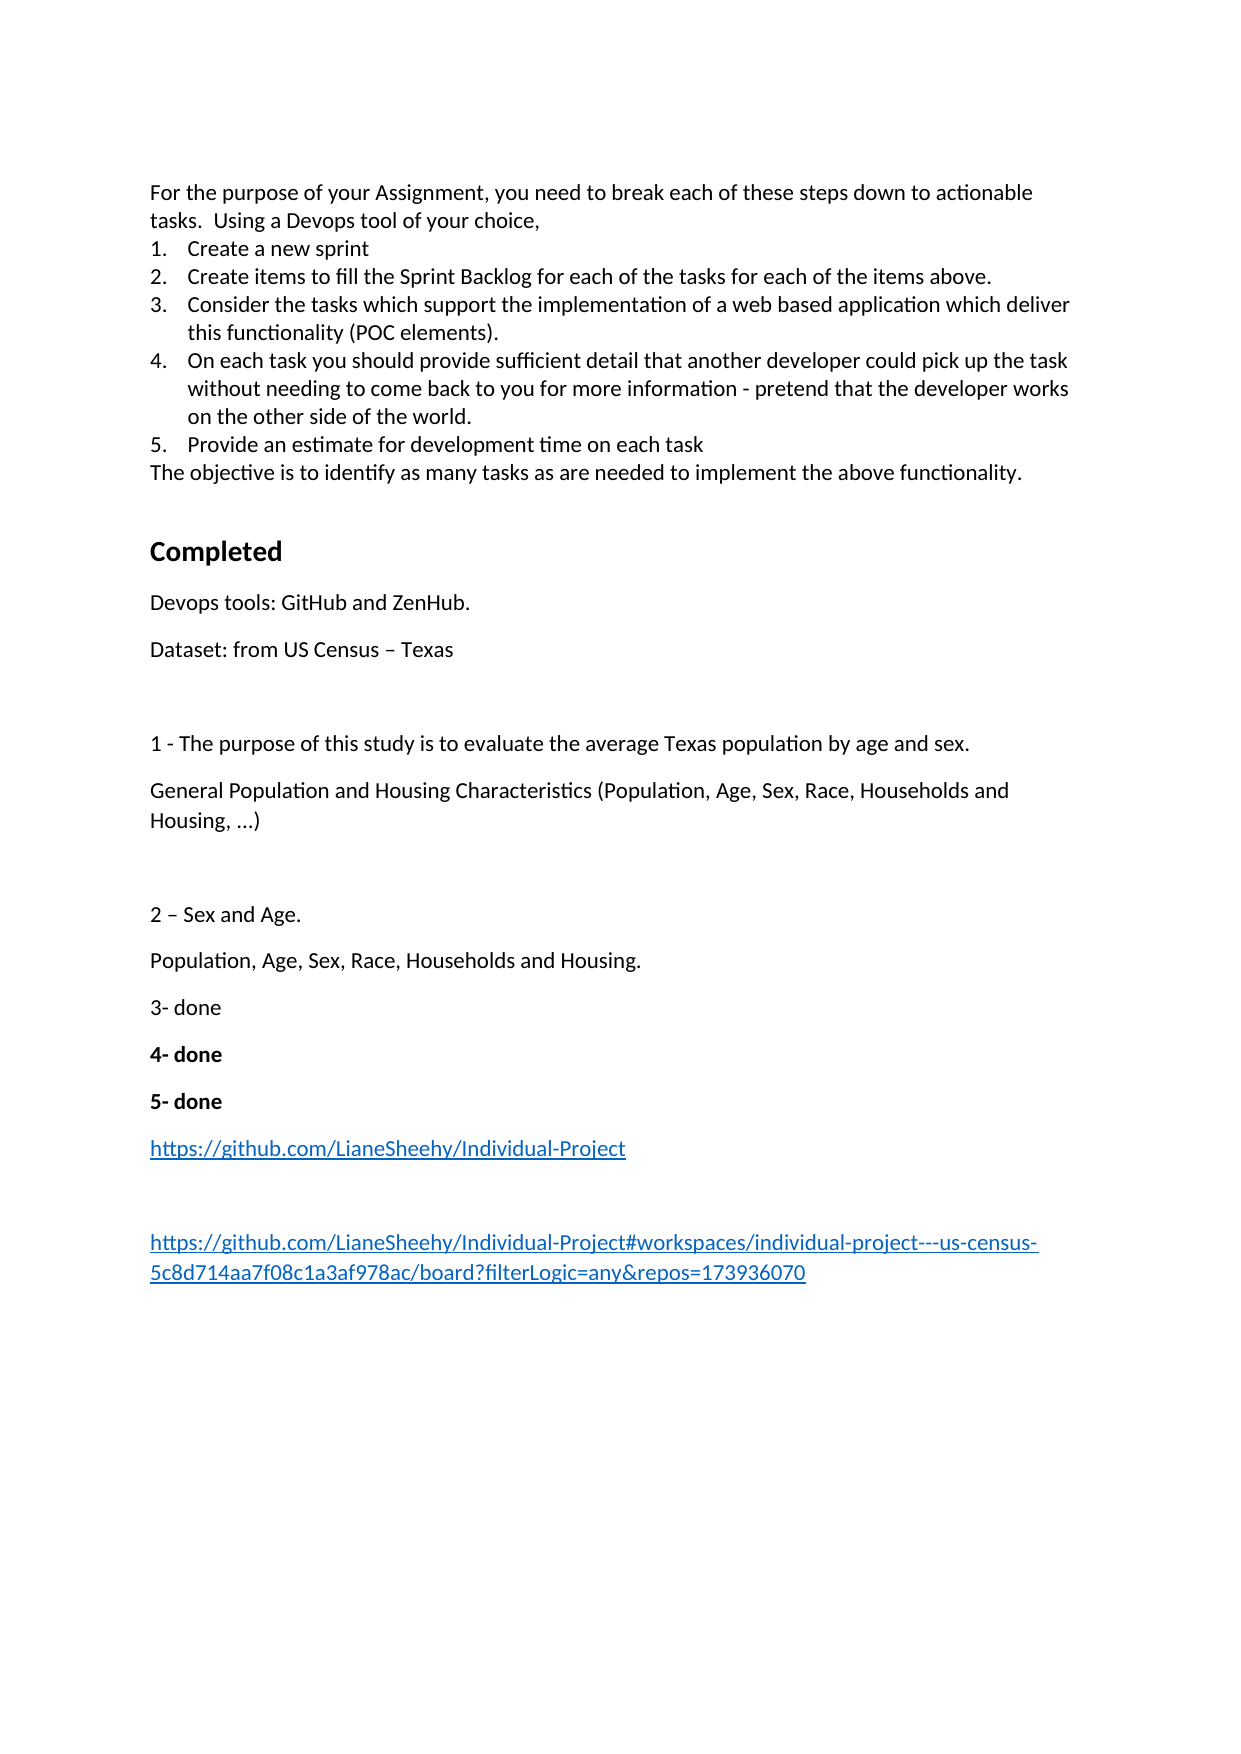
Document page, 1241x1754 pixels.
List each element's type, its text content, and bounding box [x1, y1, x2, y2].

text 2 – Sex and Age. [150, 900, 1090, 928]
text Population, Age, Sex, Race, Households and Housing. [150, 947, 1090, 974]
text The objective is to identify as many tasks as are needed to implement the above functionality. [150, 458, 1090, 486]
list On each task you should provide sufficient detail that another developer could pick up the task without needing to come back to you for more information - pretend that the developer works on the other side of the world. [150, 346, 1090, 430]
text 5- done [150, 1087, 1090, 1115]
text https://github.com/LianeSheehy/Individual-Project [150, 1134, 1090, 1162]
text For the purpose of your Assignment, you need to break each of these steps down to actionable tasks. Using a Devops tool of your choice, [150, 178, 1090, 234]
list Provide an estimate for development time on each task [150, 430, 1090, 458]
text 4- done [150, 1040, 1090, 1068]
list Create a new sprint [150, 234, 1090, 262]
text 1 - The purpose of this study is to evaluate the average Texas population by age and sex. [150, 729, 1090, 757]
text Devops tools: GitHub and ZenHub. [150, 588, 1090, 616]
text 3- done [150, 993, 1090, 1021]
text Completed [150, 533, 1090, 569]
text Dataset: from US Census – Texas [150, 635, 1090, 663]
text https://github.com/LianeSheehy/Individual-Project#workspaces/individual-project---us-census-5c8d714aa7f08c1a3af978ac/board?filterLogic=any&repos=173936070 [150, 1228, 1090, 1286]
list Create items to fill the Sprint Backlog for each of the tasks for each of the items above. [150, 262, 1090, 290]
text General Population and Housing Characteristics (Population, Age, Sex, Race, Households and Housing, ...) [150, 776, 1090, 834]
list Consider the tasks which support the implementation of a web based application which deliver this functionality (POC elements). [150, 290, 1090, 346]
